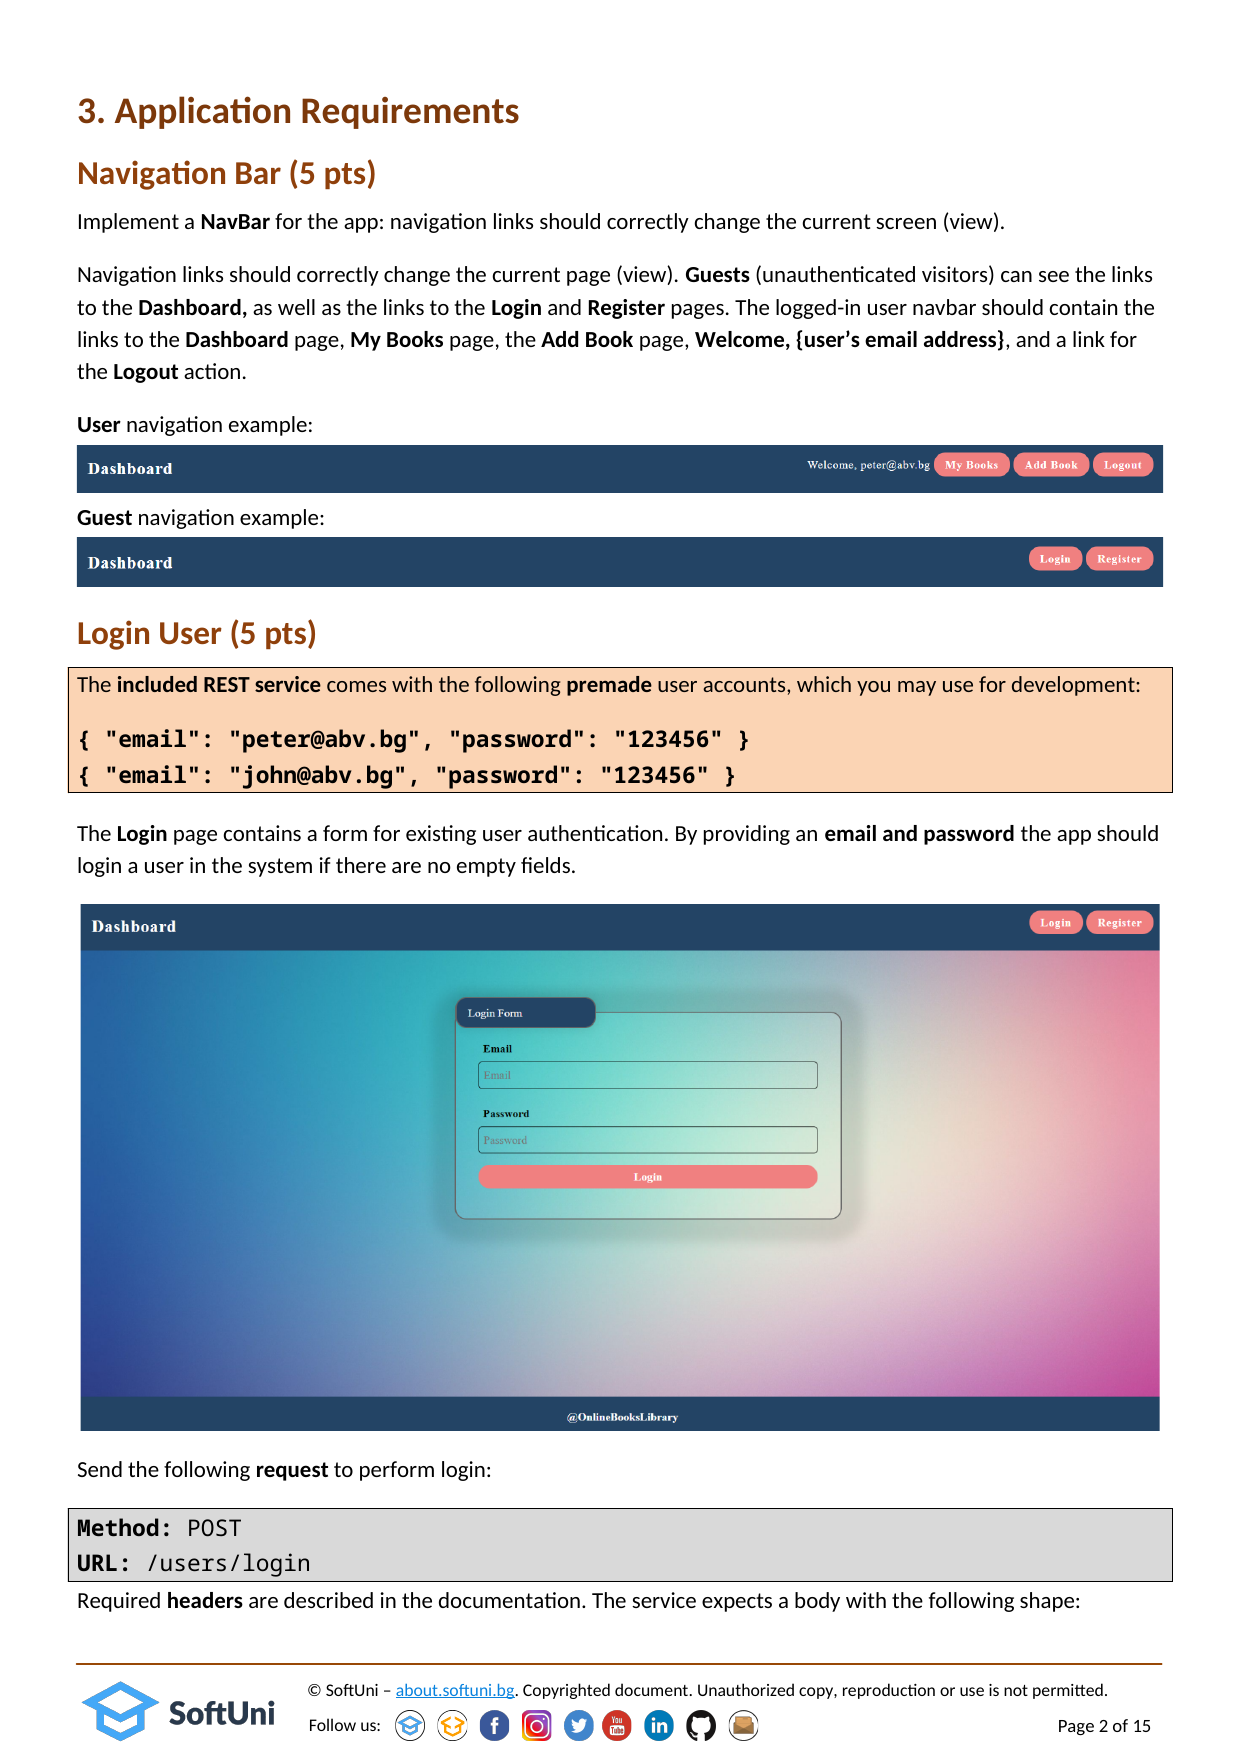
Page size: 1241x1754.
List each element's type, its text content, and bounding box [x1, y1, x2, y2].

picture [522, 1710, 552, 1741]
text URL: /users/login [69, 1544, 1172, 1581]
list Guest navigation example: [77, 503, 1163, 531]
picture [564, 1710, 594, 1741]
picture [665, 1710, 674, 1719]
picture [479, 1710, 510, 1741]
picture [76, 537, 1164, 587]
picture [658, 1723, 667, 1732]
picture [686, 1710, 716, 1741]
text User navigation example: [77, 410, 1163, 438]
text Implement a NavBar for the app: navigation links should correctly change the current screen (view). [77, 207, 1163, 235]
text { "email": "john@abv.bg", "password": "123456" } [69, 756, 1172, 792]
picture [665, 1732, 674, 1741]
picture [395, 1710, 425, 1741]
picture [80, 904, 1160, 1431]
text Method: POST [69, 1509, 1172, 1543]
picture [437, 1710, 468, 1741]
picture [602, 1710, 632, 1741]
subtitle Navigation Bar (5 pts) [77, 152, 1163, 193]
text The Login page contains a form for existing user authentication. By providing an email and password the app should login a user in the system if there are no empty fields. [77, 819, 1163, 879]
text Send the following request to perform login: [77, 1455, 1163, 1483]
text Navigation links should correctly change the current page (view). Guests (unauthenticated visitors) can see the links to the Dashboard, as well as the links to the Login and Register pages. The logged-in user navbar should contain the links to the Dashboard page, My Books page, the Add Book page, Welcome, {user’s email address}, and a link for the Logout action. [77, 260, 1163, 385]
text Required headers are described in the documentation. The service expects a body with the following shape: [77, 1586, 1163, 1614]
picture [644, 1732, 653, 1741]
picture [728, 1710, 759, 1741]
picture [644, 1710, 653, 1719]
text { "email": "peter@abv.bg", "password": "123456" } [69, 720, 1172, 754]
subtitle Application Requirements [77, 87, 1163, 133]
text The included REST service comes with the following premade user accounts, which you may use for development: [69, 668, 1172, 698]
picture [76, 445, 1164, 493]
picture [75, 1676, 281, 1747]
subtitle Login User (5 pts) [77, 612, 1163, 653]
